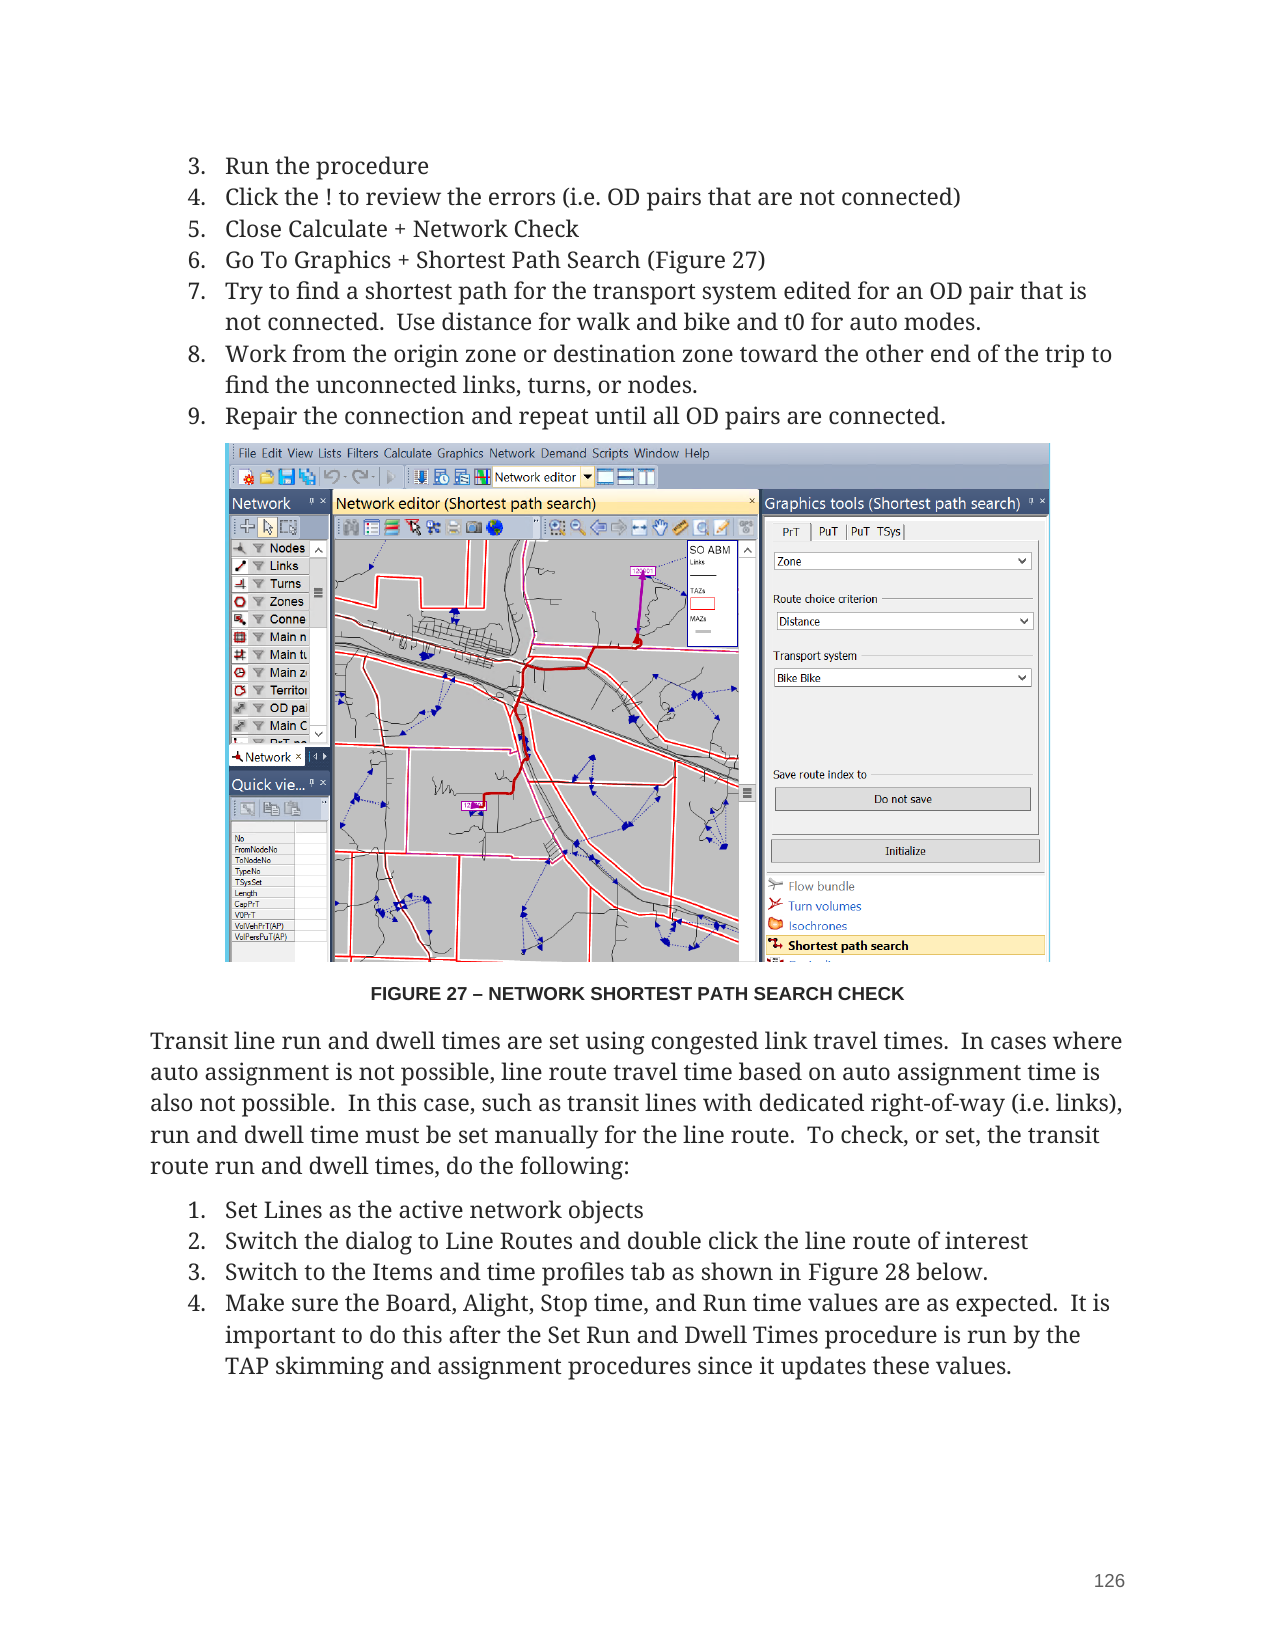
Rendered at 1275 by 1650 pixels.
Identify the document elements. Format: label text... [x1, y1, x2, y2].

text Figure – Network Shortest PATH Search CheCk [150, 982, 1125, 1004]
list Repair the connection and repeat until all OD pairs are connected. [187, 400, 1125, 431]
list Switch to the Items and time profiles tab as shown in Figure 28 below. [187, 1256, 1125, 1287]
list Run the procedure [187, 150, 1125, 181]
picture [225, 443, 1050, 962]
list Make sure the Board, Alight, Stop time, and Run time values are as expected. It is important to do this after the Set Run and Dwell Times procedure is run by the TAP skimming and assignment procedures since it updates these values. [187, 1287, 1125, 1381]
list Switch the dialog to Line Routes and double click the line route of interest [187, 1225, 1125, 1256]
list Go To Graphics + Shortest Path Search (Figure 27) [187, 244, 1125, 275]
list Work from the origin zone or destination zone toward the other end of the trip to find the unconnected links, turns, or nodes. [187, 337, 1125, 400]
list Click the ! to review the errors (i.e. OD pairs that are not connected) [187, 181, 1125, 212]
list Try to find a shortest path for the transport system edited for an OD pair that is not connected. Use distance for walk and bike and t0 for auto modes. [187, 275, 1125, 337]
text Transit line run and dwell times are set using congested link travel times. In cases where auto assignment is not possible, line route travel time based on auto assignment time is also not possible. In this case, such as transit lines with dedicated right-of-way (i.e. links), run and dwell time must be set manually for the line route. To check, or set, the transit route run and dwell times, do the following: [150, 1025, 1125, 1181]
list Set Lines as the active network objects [187, 1194, 1125, 1225]
list Close Calculate + Network Check [187, 212, 1125, 244]
